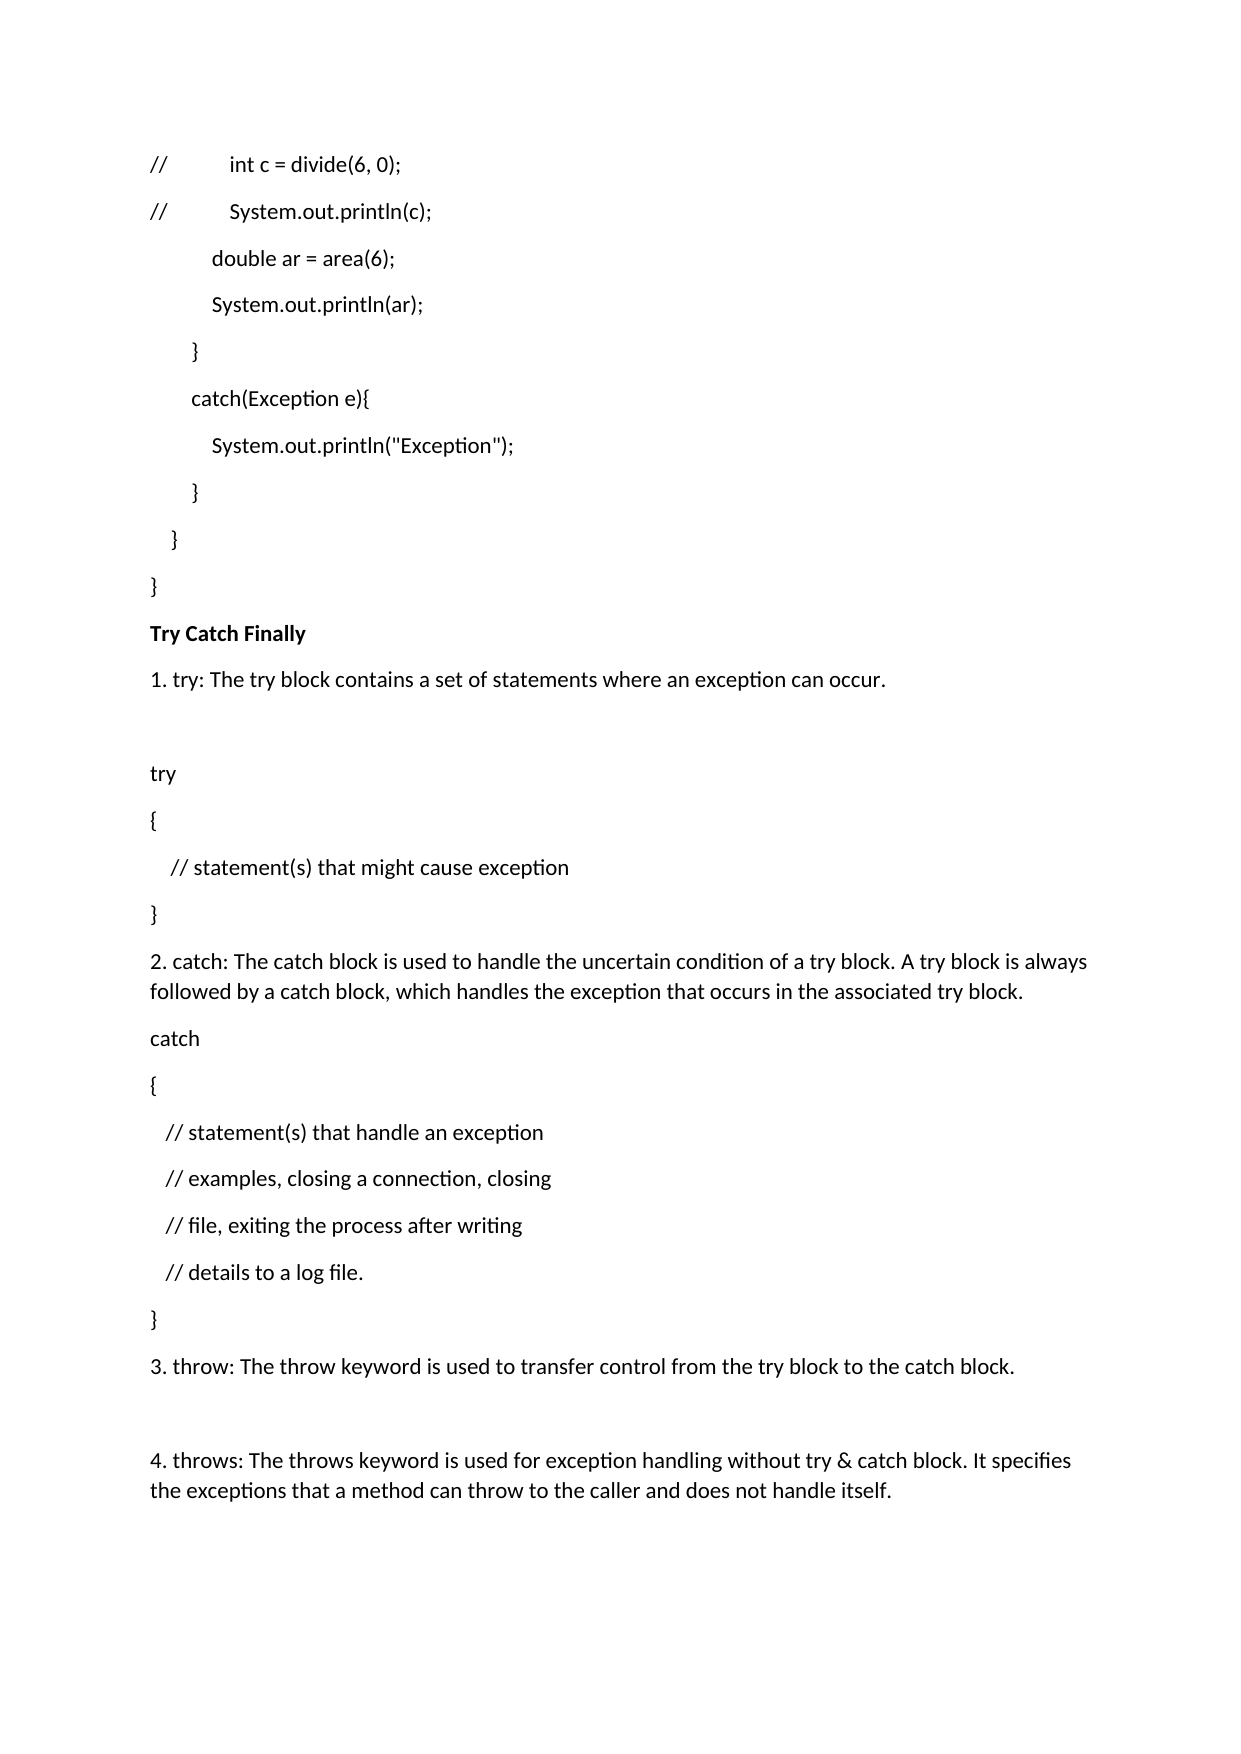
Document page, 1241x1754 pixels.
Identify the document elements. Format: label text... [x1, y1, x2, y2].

text 1. try: The try block contains a set of statements where an exception can occur. [150, 666, 1090, 694]
text System.out.println(ar); [150, 291, 1090, 319]
text } [150, 525, 1090, 553]
text try [150, 759, 1090, 787]
text // examples, closing a connection, closing [150, 1164, 1090, 1193]
text } [150, 478, 1090, 506]
text // file, exiting the process after writing [150, 1211, 1090, 1239]
text } [150, 337, 1090, 366]
text System.out.println("Exception"); [150, 431, 1090, 459]
text { [150, 1071, 1090, 1099]
text // System.out.println(c); [150, 197, 1090, 225]
text // statement(s) that handle an exception [150, 1118, 1090, 1146]
text 2. catch: The catch block is used to handle the uncertain condition of a try block. A try block is always followed by a catch block, which handles the exception that occurs in the associated try block. [150, 947, 1090, 1005]
text catch(Exception e){ [150, 384, 1090, 412]
text { [150, 806, 1090, 834]
text // statement(s) that might cause exception [150, 853, 1090, 881]
text catch [150, 1024, 1090, 1052]
text 3. throw: The throw keyword is used to transfer control from the try block to the catch block. [150, 1352, 1090, 1380]
text // details to a log file. [150, 1258, 1090, 1286]
text } [150, 900, 1090, 928]
text Try Catch Finally [150, 619, 1090, 647]
text } [150, 572, 1090, 600]
text 4. throws: The throws keyword is used for exception handling without try & catch block. It specifies the exceptions that a method can throw to the caller and does not handle itself. [150, 1446, 1090, 1504]
text } [150, 1305, 1090, 1333]
text double ar = area(6); [150, 244, 1090, 272]
text // int c = divide(6, 0); [150, 150, 1090, 178]
